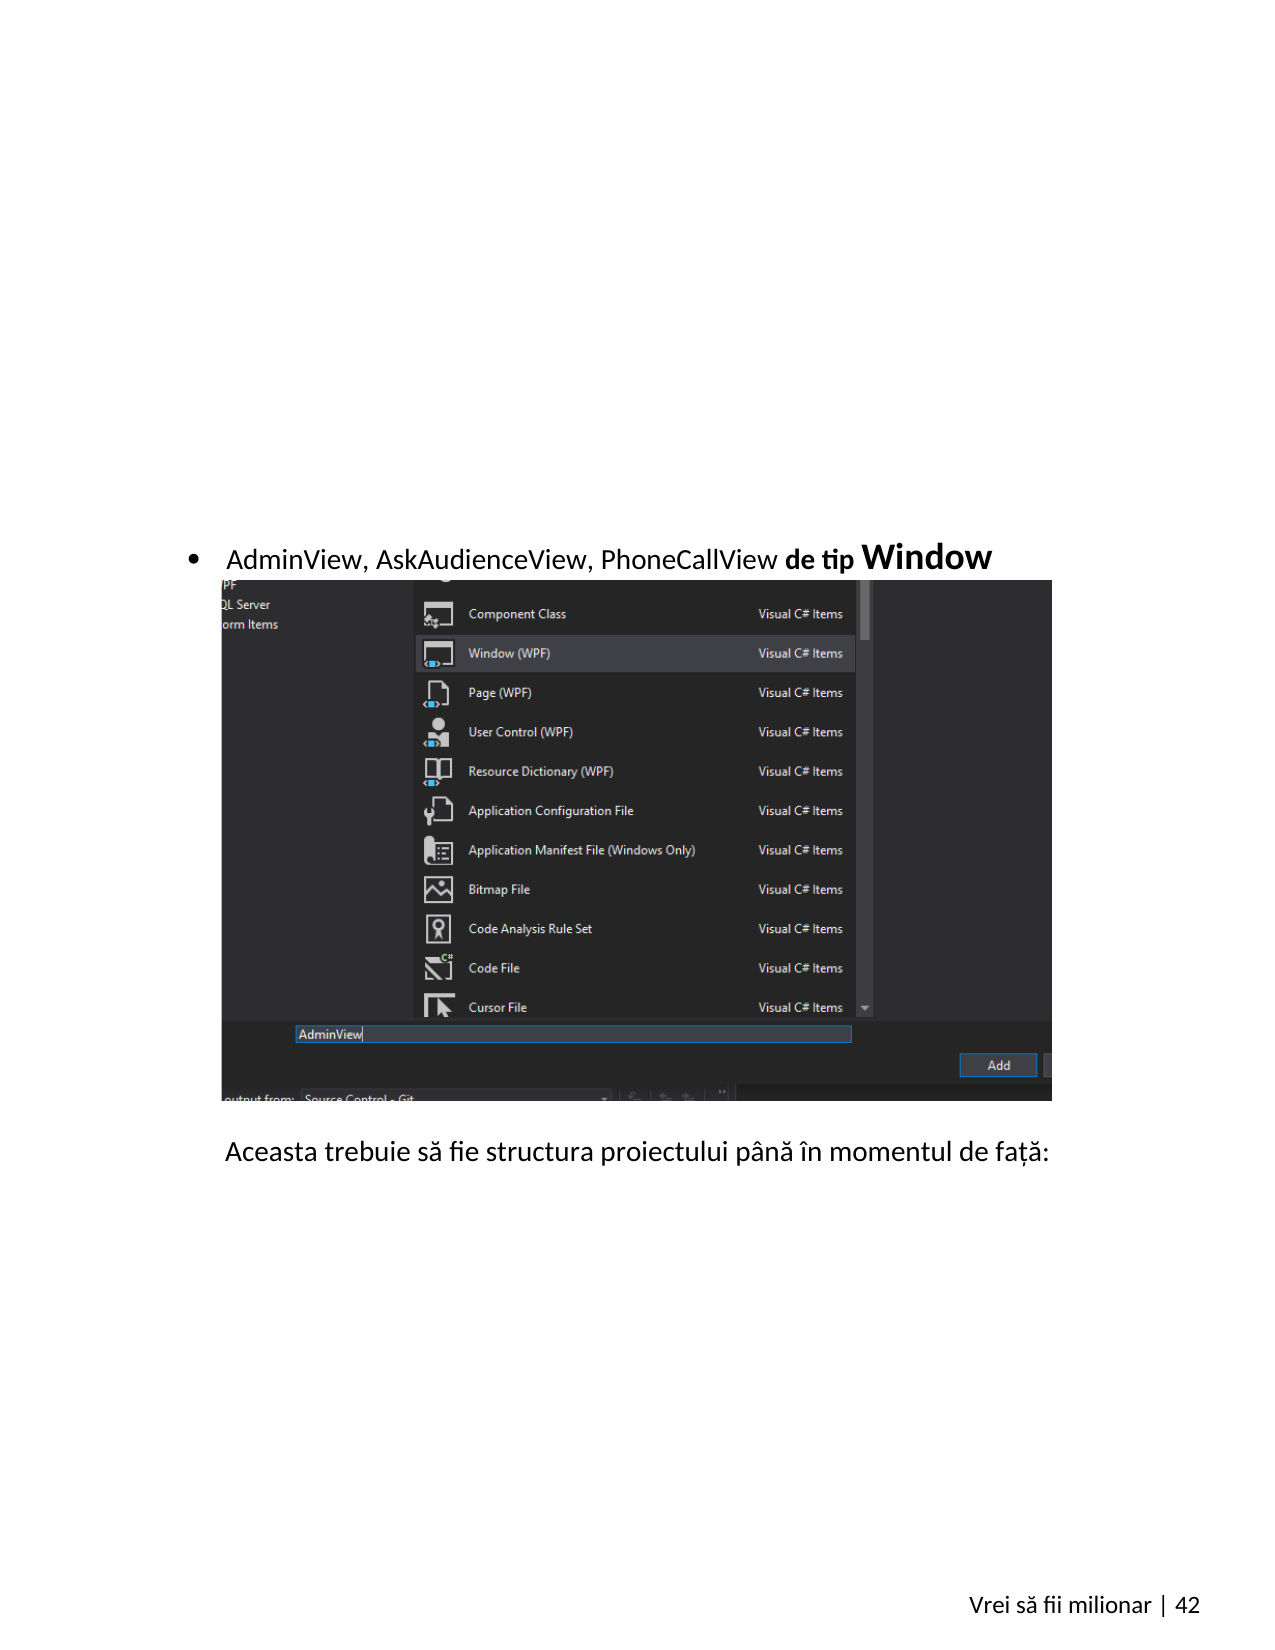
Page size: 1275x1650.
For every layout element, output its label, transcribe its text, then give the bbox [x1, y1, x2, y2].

list AdminView, AskAudienceView, PhoneCallView de tip Window [188, 533, 1200, 579]
text Aceasta trebuie să fie structura proiectului până în momentul de față: [75, 1133, 1200, 1169]
picture [220, 580, 1052, 1099]
